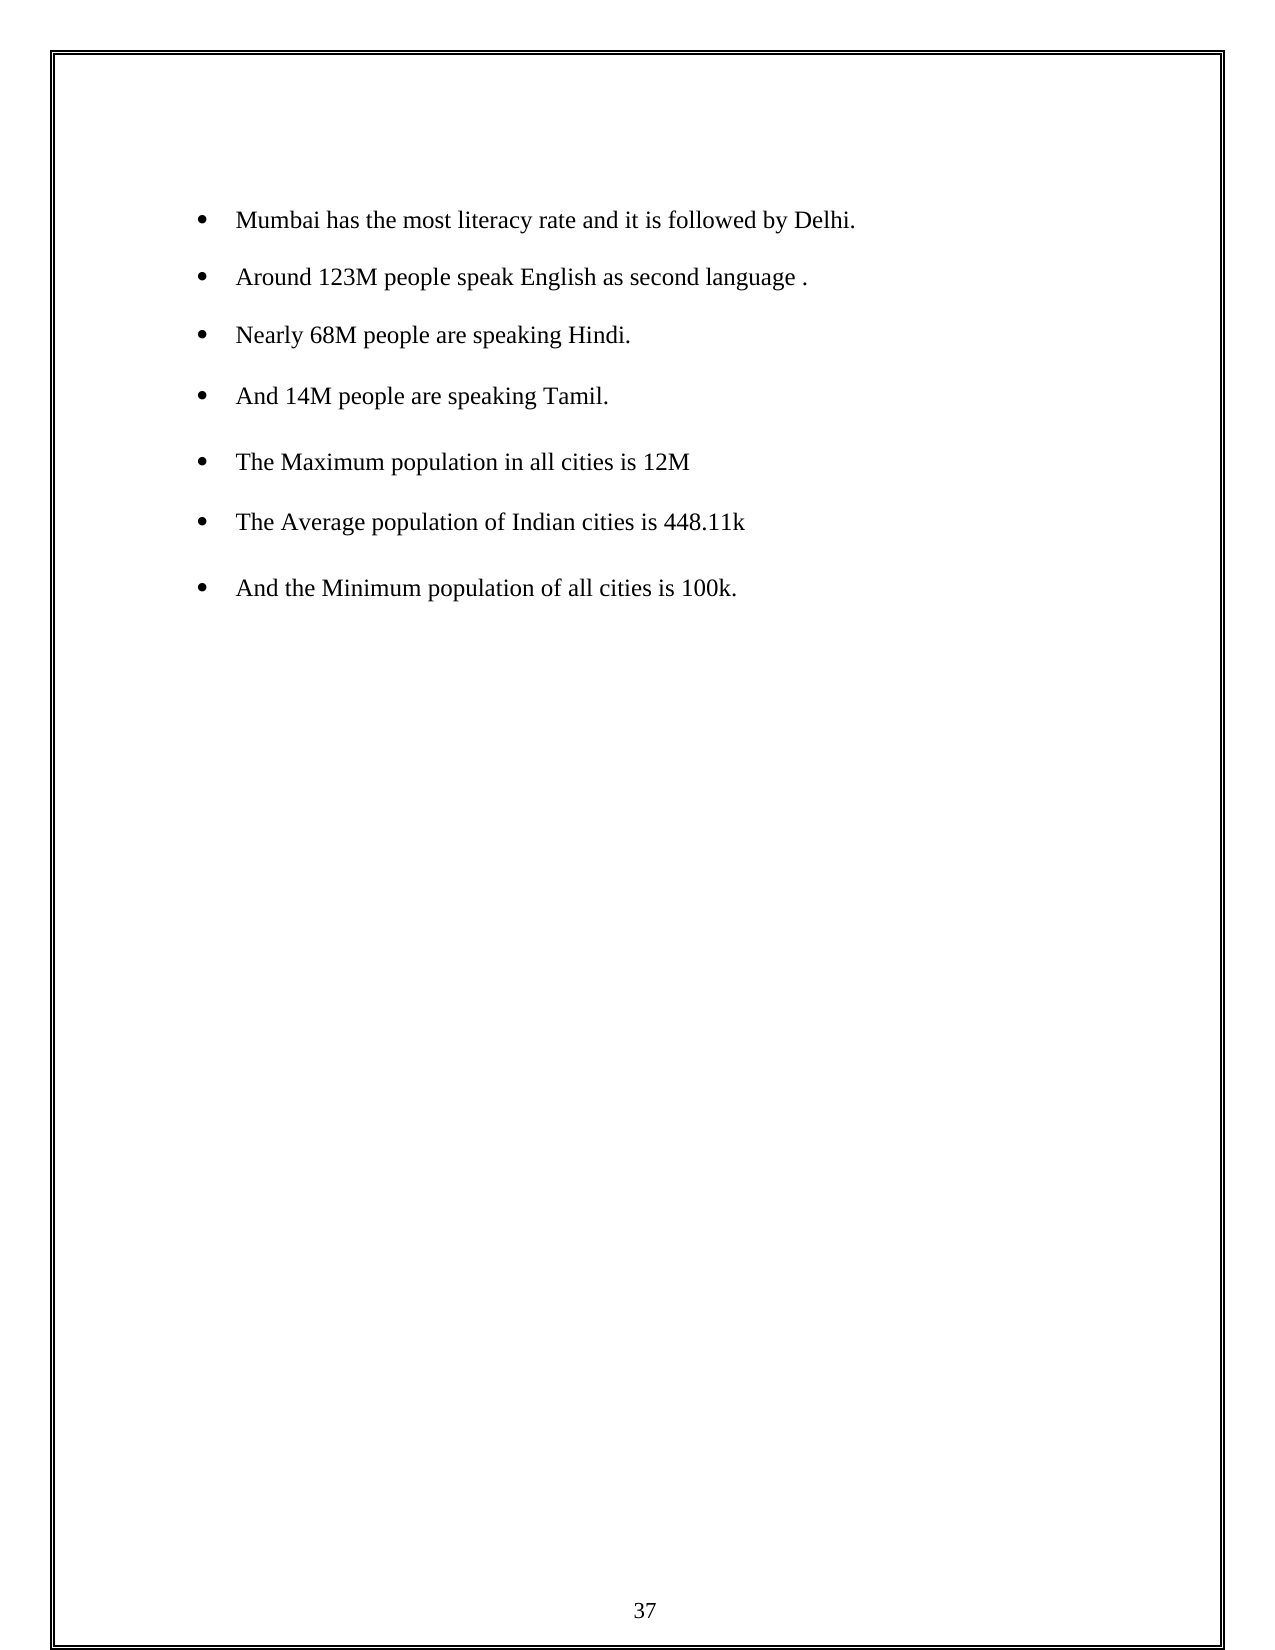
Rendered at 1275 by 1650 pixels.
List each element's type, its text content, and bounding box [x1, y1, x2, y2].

list The Maximum population in all cities is 12M [198, 447, 1167, 476]
list And 14M people are speaking Tamil. [198, 381, 1167, 410]
list And the Minimum population of all cities is 100k. [198, 573, 1167, 602]
list The Average population of Indian cities is 448.11k [198, 507, 1167, 536]
list Nearly 68M people are speaking Hindi. [198, 320, 1167, 349]
list Mumbai has the most literacy rate and it is followed by Delhi. [198, 205, 1167, 234]
list Around 123M people speak English as second language . [198, 262, 1167, 291]
